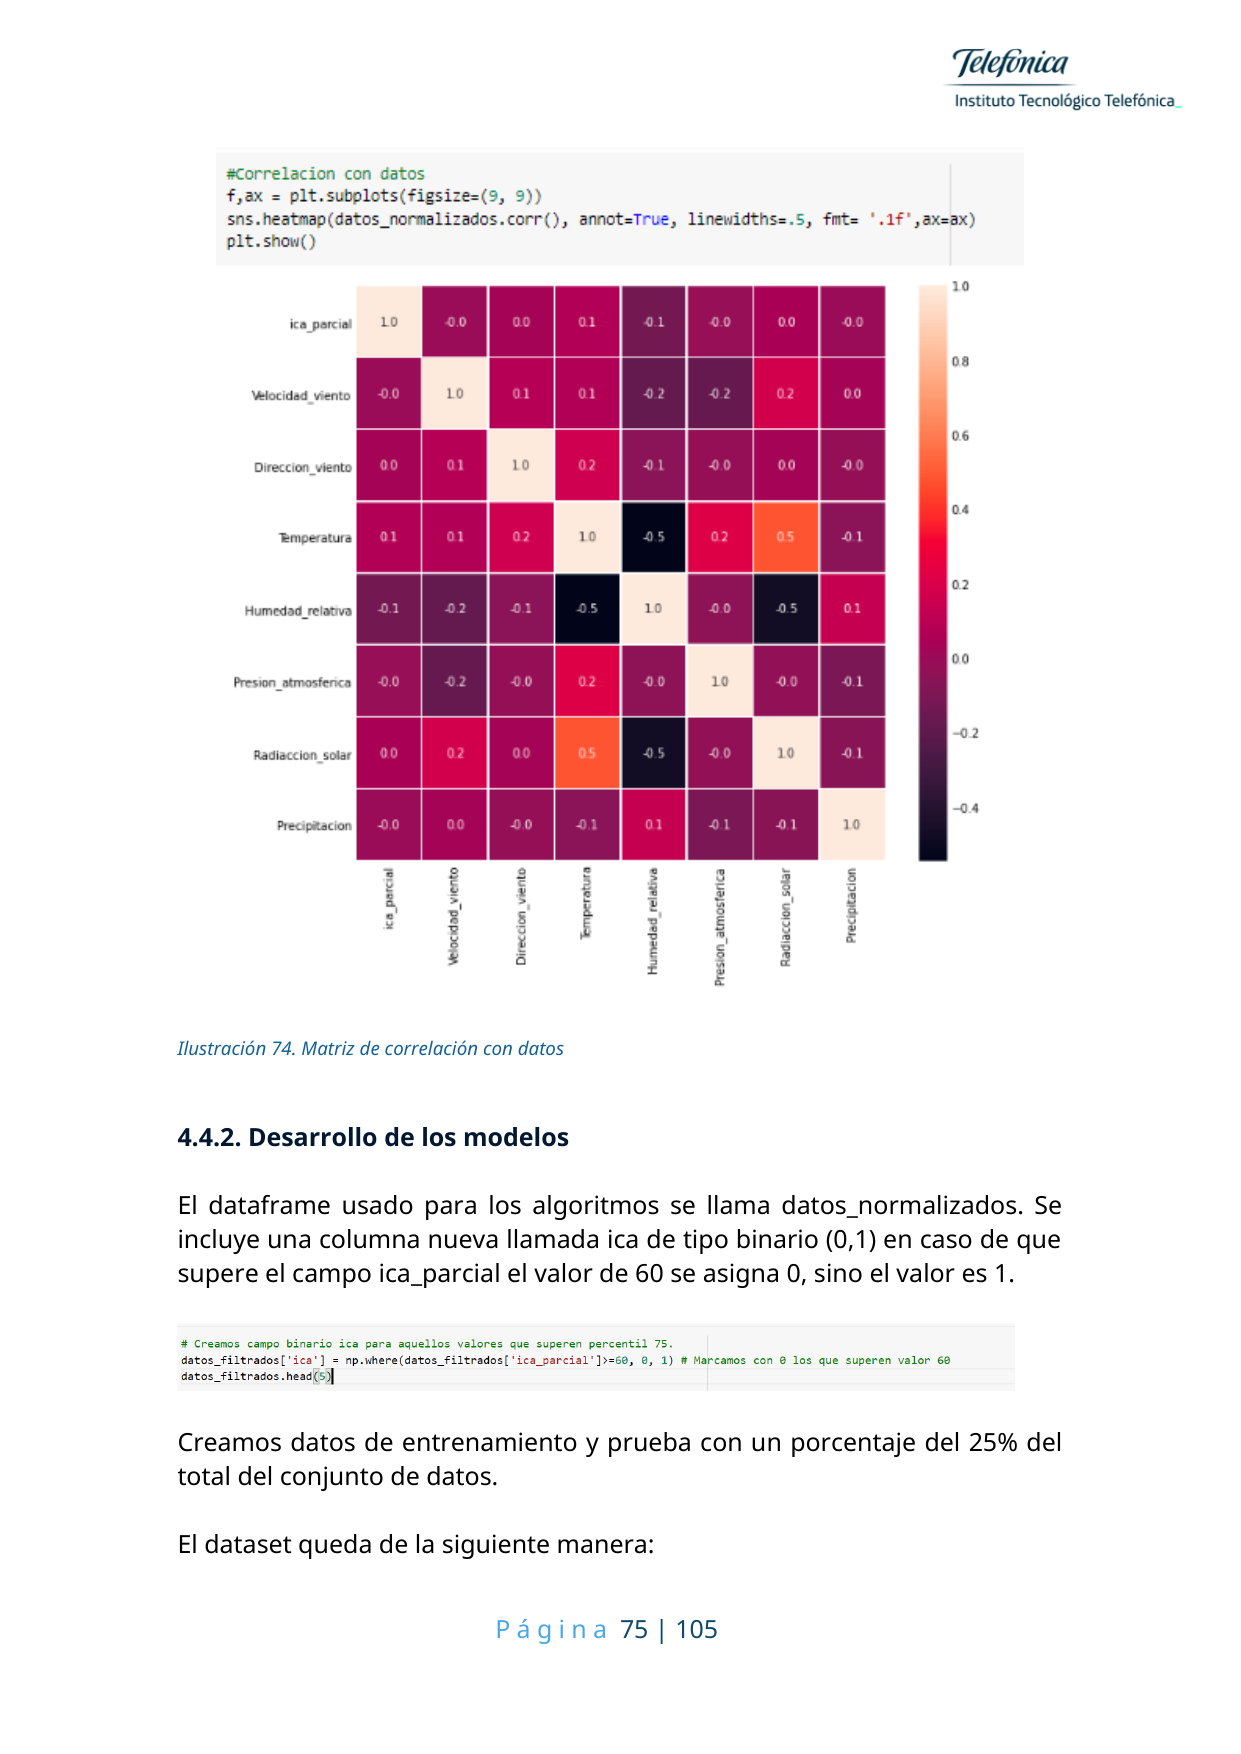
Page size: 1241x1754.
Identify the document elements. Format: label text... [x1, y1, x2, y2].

picture [892, 21, 1215, 128]
picture [216, 147, 1024, 1001]
picture [177, 1323, 1015, 1391]
text El dataset queda de la siguiente manera: [177, 1526, 1063, 1560]
subtitle 4.4.2. Desarrollo de los modelos [177, 1119, 1063, 1153]
text Creamos datos de entrenamiento y prueba con un porcentaje del 25% del total del conjunto de datos. [177, 1424, 1063, 1492]
text El dataframe usado para los algoritmos se llama datos_normalizados. Se incluye una columna nueva llamada ica de tipo binario (0,1) en caso de que supere el campo ica_parcial el valor de 60 se asigna 0, sino el valor es 1. [177, 1188, 1063, 1290]
